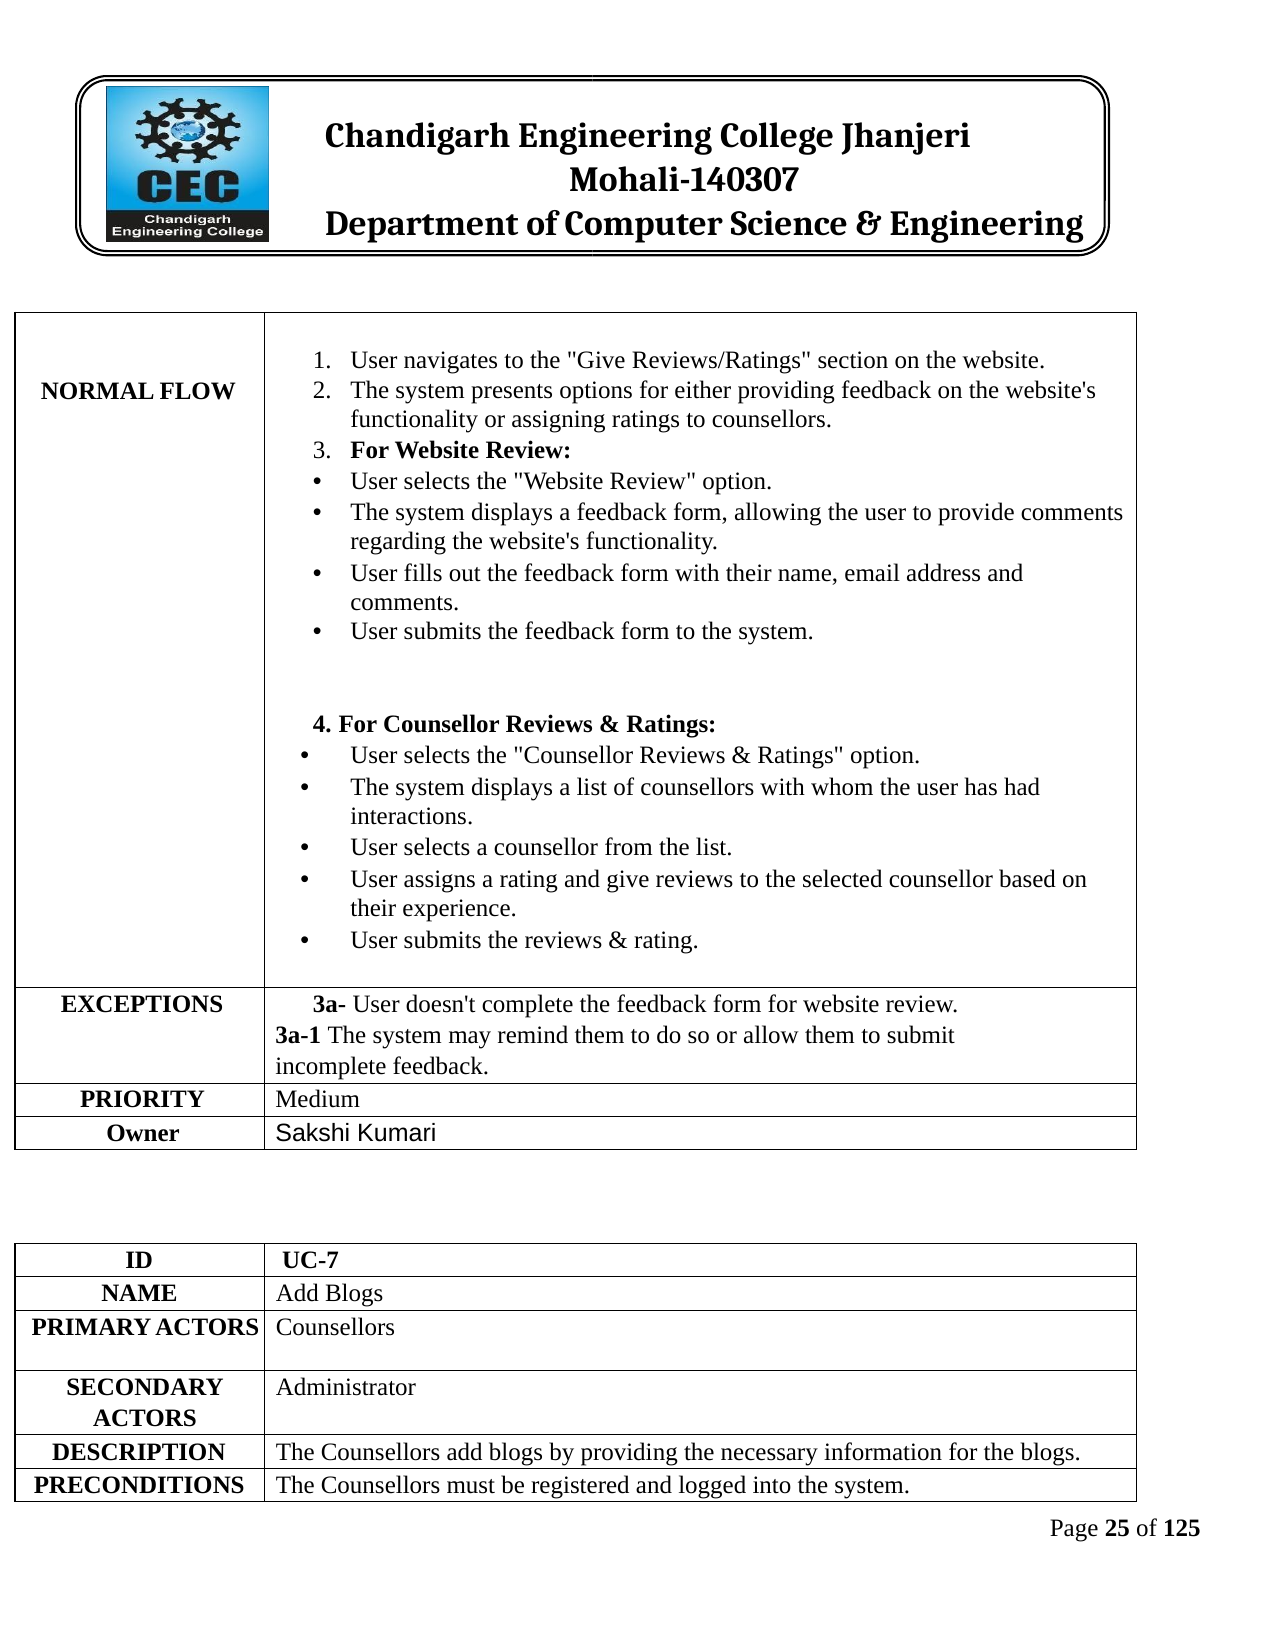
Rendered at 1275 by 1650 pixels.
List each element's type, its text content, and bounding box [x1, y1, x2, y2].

table_cell PRIORITY [16, 1084, 264, 1116]
table_cell NAME [16, 1277, 264, 1309]
table_cell PRECONDITIONS [16, 1469, 264, 1501]
table_cell The Counsellors must be registered and logged into the system. [265, 1469, 1136, 1501]
table_cell Medium [265, 1084, 1136, 1116]
table_cell DESCRIPTION [16, 1435, 264, 1468]
picture [106, 209, 269, 242]
table_cell User navigates to the "Give Reviews/Ratings" section on the website. The system presents options for either providing feedback on the website's functionality or assigning ratings to counsellors. For Website Review: User selects the "Website Review" option. The system displays a feedback form, allowing the user to provide comments regarding the website's functionality. User fills out the feedback form with their name, email address and comments. User submits the feedback form to the system. 4. For Counsellor Reviews & Ratings: User selects the "Counsellor Reviews & Ratings" option. The system displays a list of counsellors with whom the user has had interactions. User selects a counsellor from the list. User assigns a rating and give reviews to the selected counsellor based on their experience. User submits the reviews & rating. [265, 313, 1136, 987]
table_header ID [16, 1244, 264, 1276]
table_cell SECONDARY ACTORS [16, 1371, 264, 1434]
table_cell Counsellors [265, 1311, 1136, 1370]
table_cell Administrator [265, 1371, 1136, 1434]
table_cell Add Blogs [265, 1277, 1136, 1309]
table_cell PRIMARY ACTORS [16, 1311, 264, 1370]
table_header UC-7 [265, 1244, 1136, 1276]
table_cell 3a- User doesn't complete the feedback form for website review. 3a-1 The system may remind them to do so or allow them to submit incomplete feedback. [265, 988, 1136, 1082]
table_cell Owner [16, 1117, 264, 1149]
table_cell The Counsellors add blogs by providing the necessary information for the blogs. [265, 1435, 1136, 1468]
table_cell NORMAL FLOW [16, 313, 264, 987]
table_cell Sakshi Kumari [265, 1117, 1136, 1149]
picture [106, 86, 269, 204]
table_cell EXCEPTIONS [16, 988, 264, 1082]
